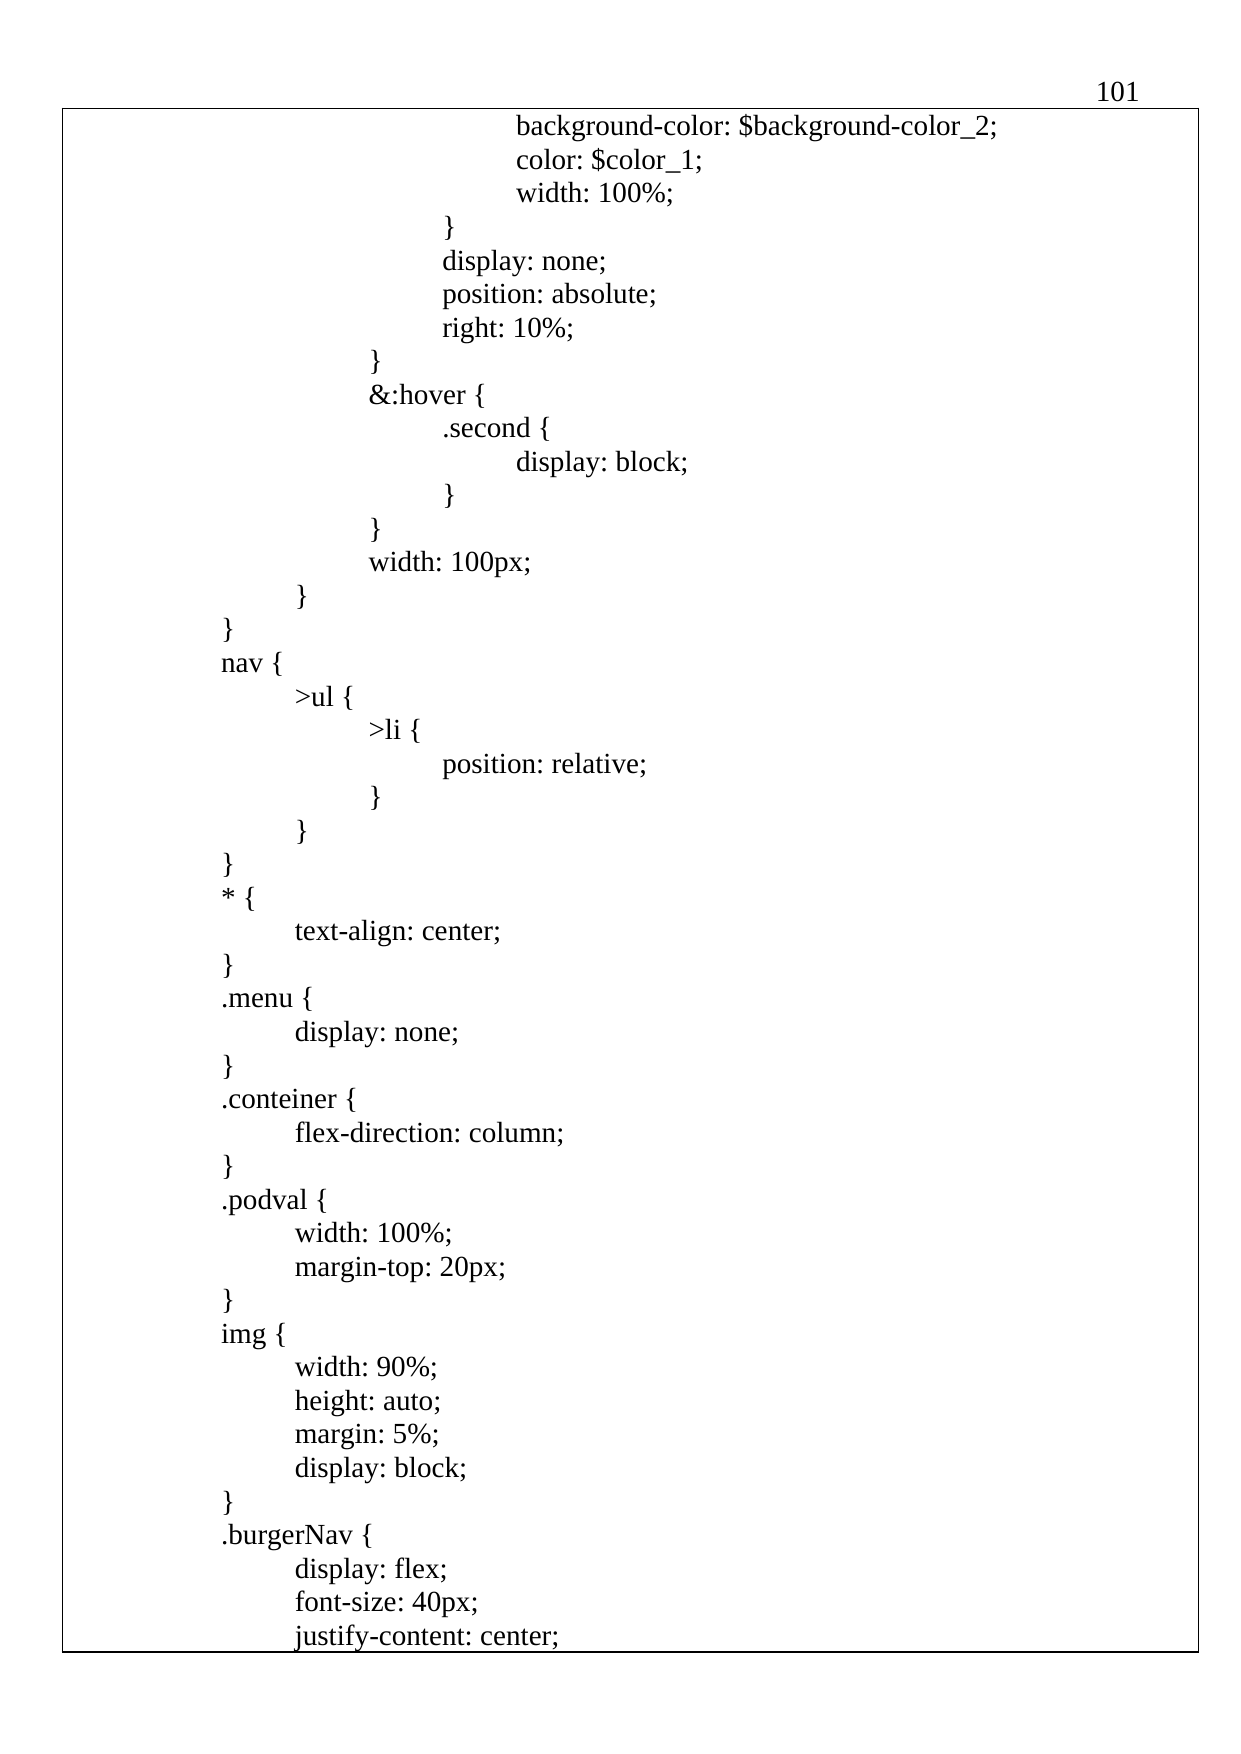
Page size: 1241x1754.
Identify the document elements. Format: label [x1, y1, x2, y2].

table_header [63, 109, 1198, 1651]
